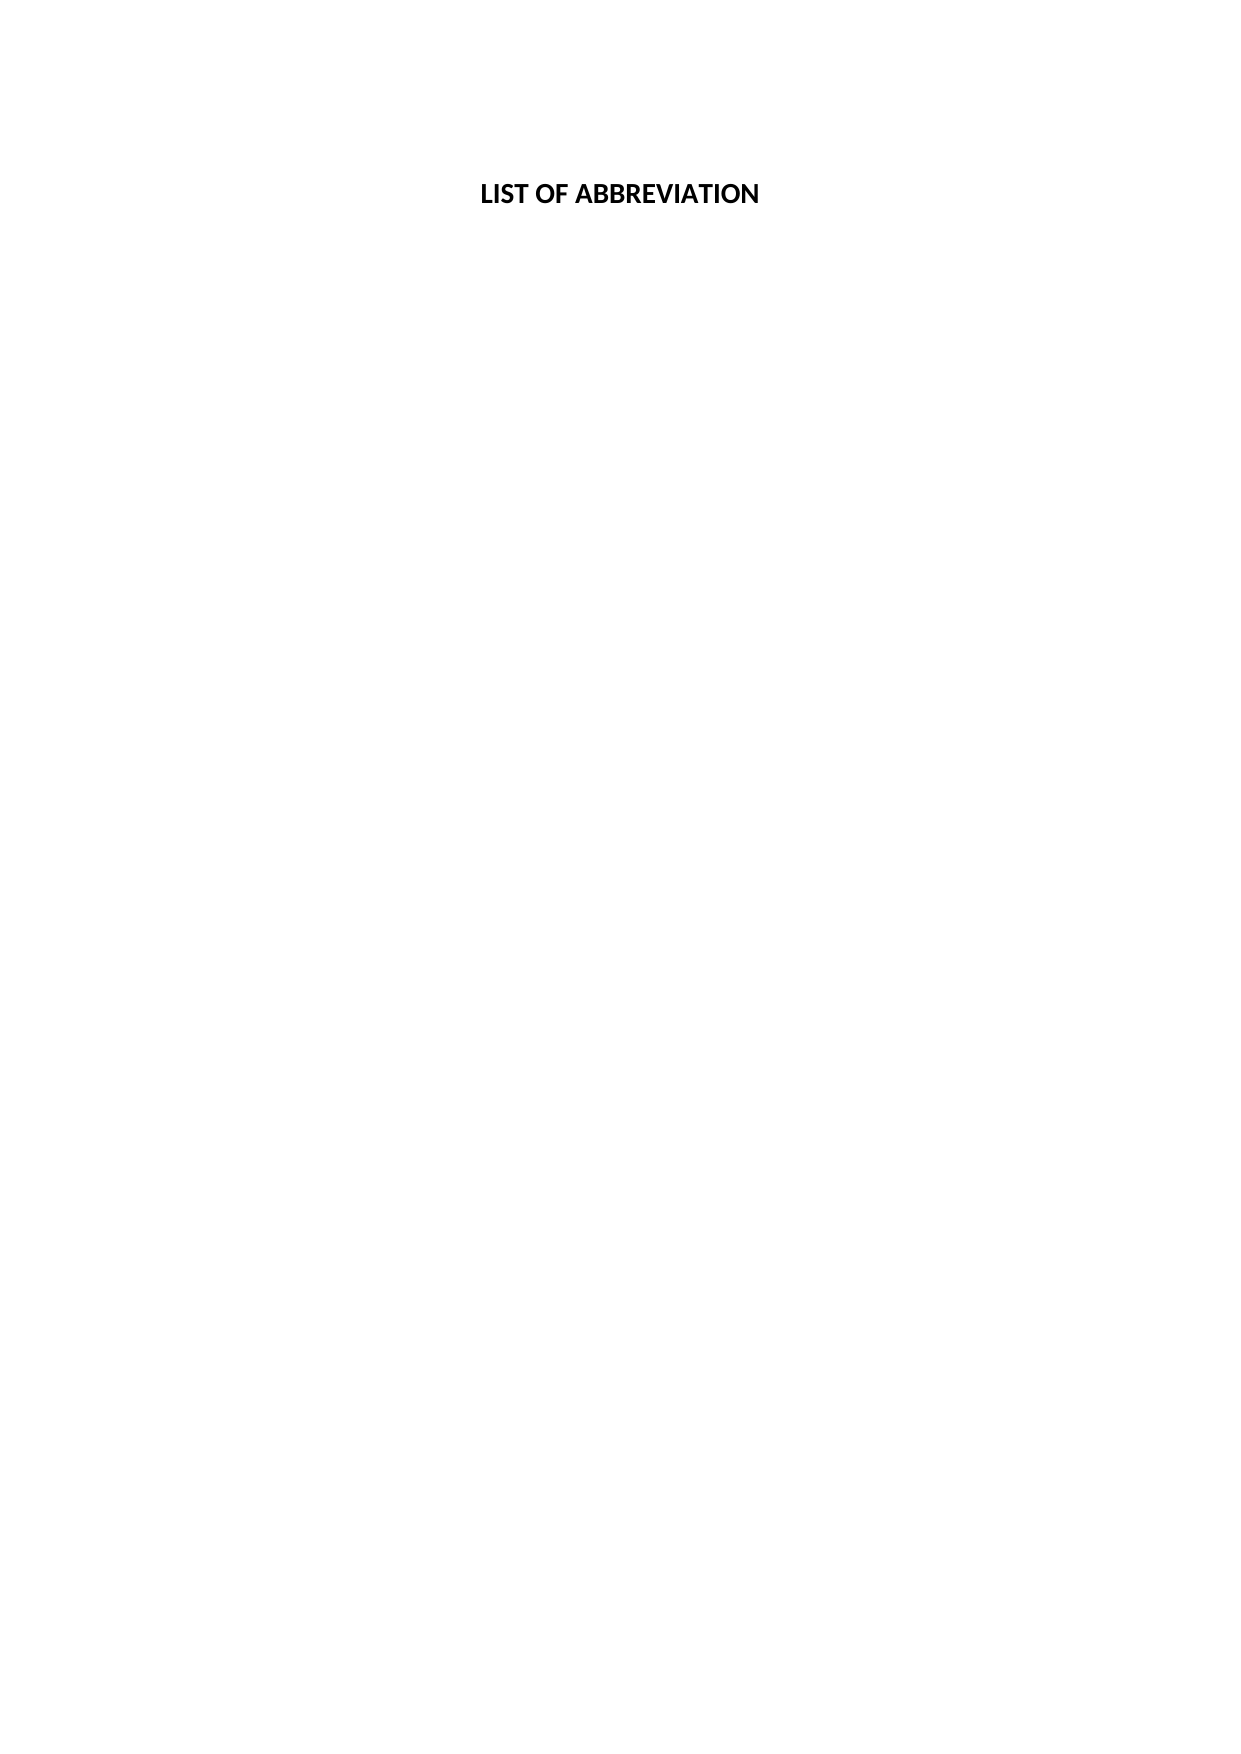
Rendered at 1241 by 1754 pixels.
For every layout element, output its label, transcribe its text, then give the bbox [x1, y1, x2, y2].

text LIST OF ABBREVIATION [150, 175, 1090, 211]
